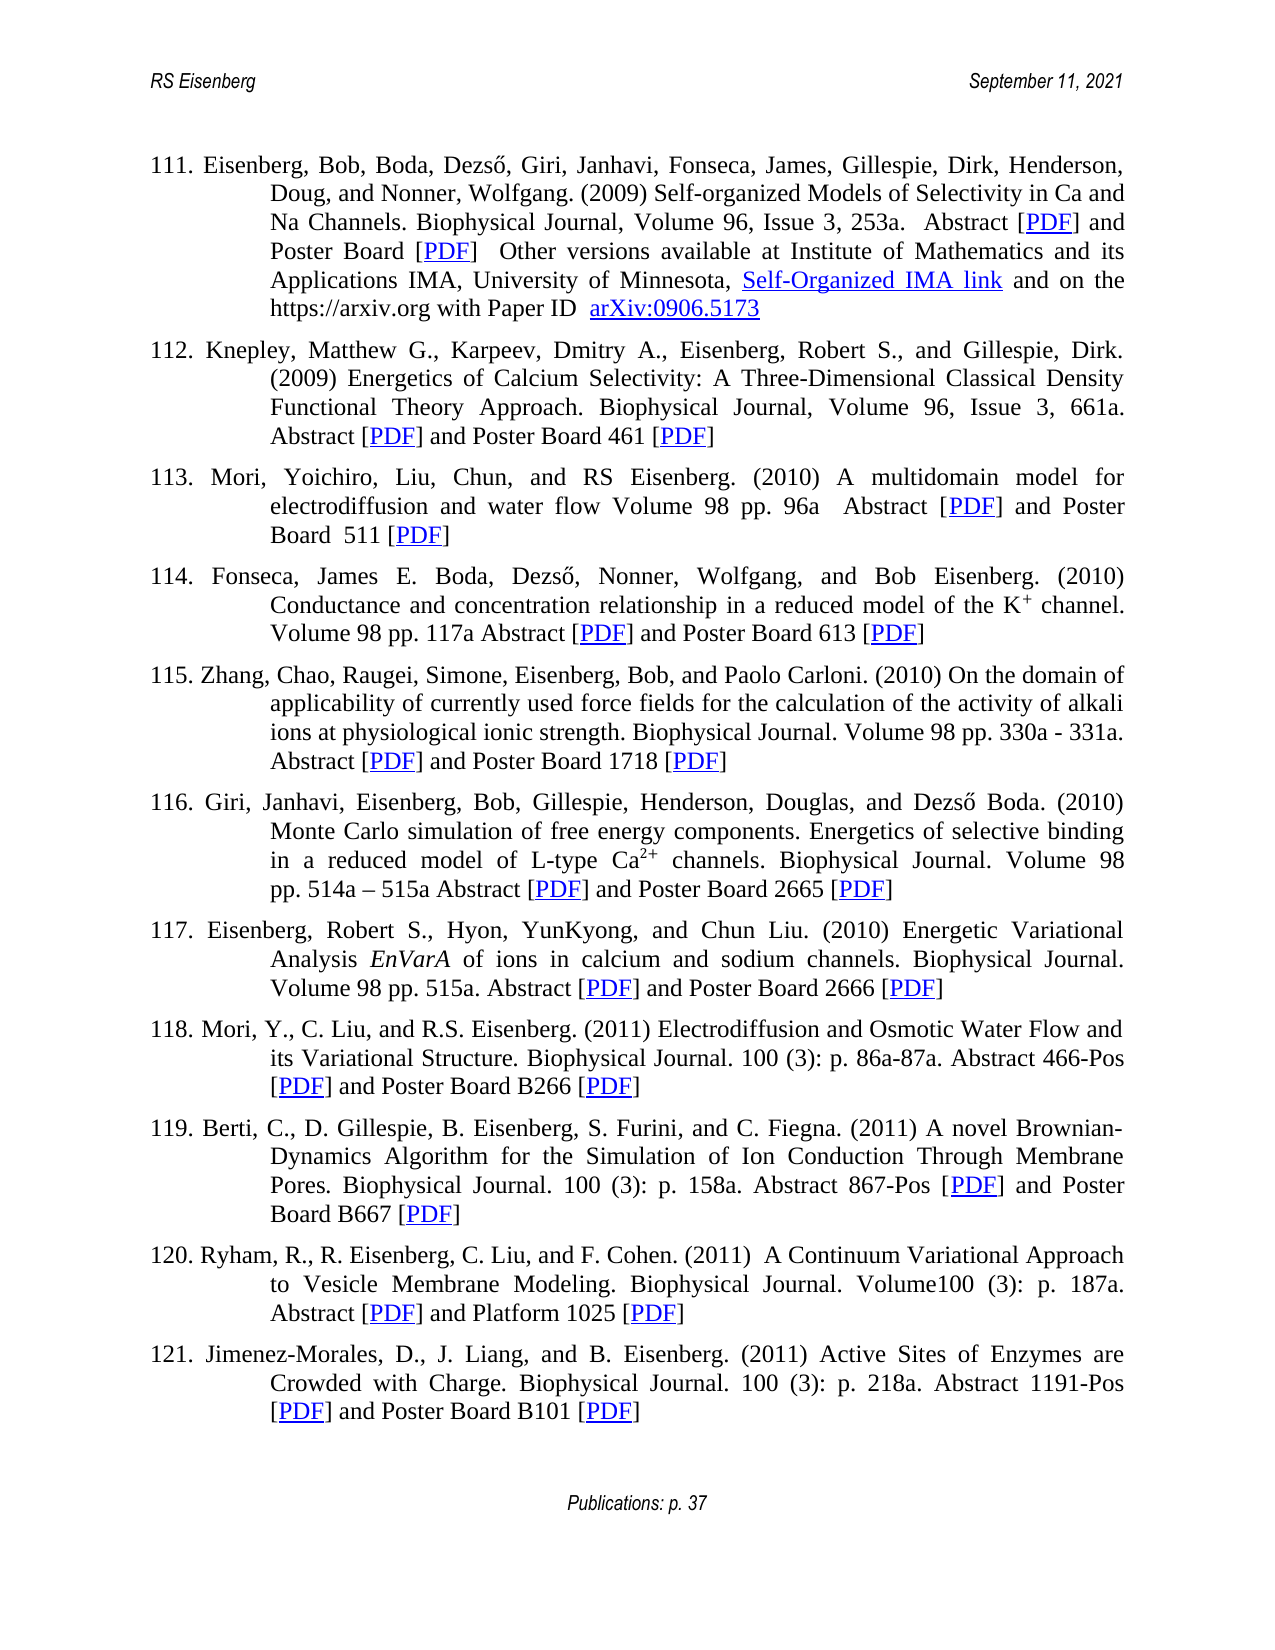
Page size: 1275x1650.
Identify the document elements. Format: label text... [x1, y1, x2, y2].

text 118. Mori, Y., C. Liu, and R.S. Eisenberg. (2011) Electrodiffusion and Osmotic Water Flow and its Variational Structure. Biophysical Journal. 100 (3): p. 86a-87a. Abstract 466-Pos [PDF] and Poster Board B266 [PDF] [150, 1014, 1125, 1100]
text 116. Giri, Janhavi, Eisenberg, Bob, Gillespie, Henderson, Douglas, and Dezső Boda. (2010) Monte Carlo simulation of free energy components. Energetics of selective binding in a reduced model of L-type Ca2+ channels. Biophysical Journal. Volume 98 pp. 514a – 515a Abstract [PDF] and Poster Board 2665 [PDF] [150, 787, 1125, 903]
text 121. Jimenez-Morales, D., J. Liang, and B. Eisenberg. (2011) Active Sites of Enzymes are Crowded with Charge. Biophysical Journal. 100 (3): p. 218a. Abstract 1191-Pos [PDF] and Poster Board B101 [PDF] [150, 1339, 1125, 1425]
text 115. Zhang, Chao, Raugei, Simone, Eisenberg, Bob, and Paolo Carloni. (2010) On the domain of applicability of currently used force fields for the calculation of the activity of alkali ions at physiological ionic strength. Biophysical Journal. Volume 98 pp. 330a - 331a. Abstract [PDF] and Poster Board 1718 [PDF] [150, 660, 1125, 775]
text 119. Berti, C., D. Gillespie, B. Eisenberg, S. Furini, and C. Fiegna. (2011) A novel Brownian-Dynamics Algorithm for the Simulation of Ion Conduction Through Membrane Pores. Biophysical Journal. 100 (3): p. 158a. Abstract 867-Pos [PDF] and Poster Board B667 [PDF] [150, 1113, 1125, 1228]
text 111. Eisenberg, Bob, Boda, Dezső, Giri, Janhavi, Fonseca, James, Gillespie, Dirk, Henderson, Doug, and Nonner, Wolfgang. (2009) Self-organized Models of Selectivity in Ca and Na Channels. Biophysical Journal, Volume 96, Issue 3, 253a. Abstract [PDF] and Poster Board [PDF] Other versions available at Institute of Mathematics and its Applications IMA, University of Minnesota, Self-Organized IMA link and on the https://arxiv.org with Paper ID arXiv:0906.5173 [150, 150, 1125, 322]
text 120. Ryham, R., R. Eisenberg, C. Liu, and F. Cohen. (2011) A Continuum Variational Approach to Vesicle Membrane Modeling. Biophysical Journal. Volume100 (3): p. 187a. Abstract [PDF] and Platform 1025 [PDF] [150, 1240, 1125, 1326]
text 112. Knepley, Matthew G., Karpeev, Dmitry A., Eisenberg, Robert S., and Gillespie, Dirk. (2009) Energetics of Calcium Selectivity: A Three-Dimensional Classical Density Functional Theory Approach. Biophysical Journal, Volume 96, Issue 3, 661a. Abstract [PDF] and Poster Board 461 [PDF] [150, 335, 1125, 450]
text 114. Fonseca, James E. Boda, Dezső, Nonner, Wolfgang, and Bob Eisenberg. (2010) Conductance and concentration relationship in a reduced model of the K+ channel. Volume 98 pp. 117a Abstract [PDF] and Poster Board 613 [PDF] [150, 561, 1125, 647]
text 117. Eisenberg, Robert S., Hyon, YunKyong, and Chun Liu. (2010) Energetic Variational Analysis EnVarA of ions in calcium and sodium channels. Biophysical Journal. Volume 98 pp. 515a. Abstract [PDF] and Poster Board 2666 [PDF] [150, 915, 1125, 1001]
text 113. Mori, Yoichiro, Liu, Chun, and RS Eisenberg. (2010) A multidomain model for electrodiffusion and water flow Volume 98 pp. 96a Abstract [PDF] and Poster Board 511 [PDF] [150, 462, 1125, 548]
